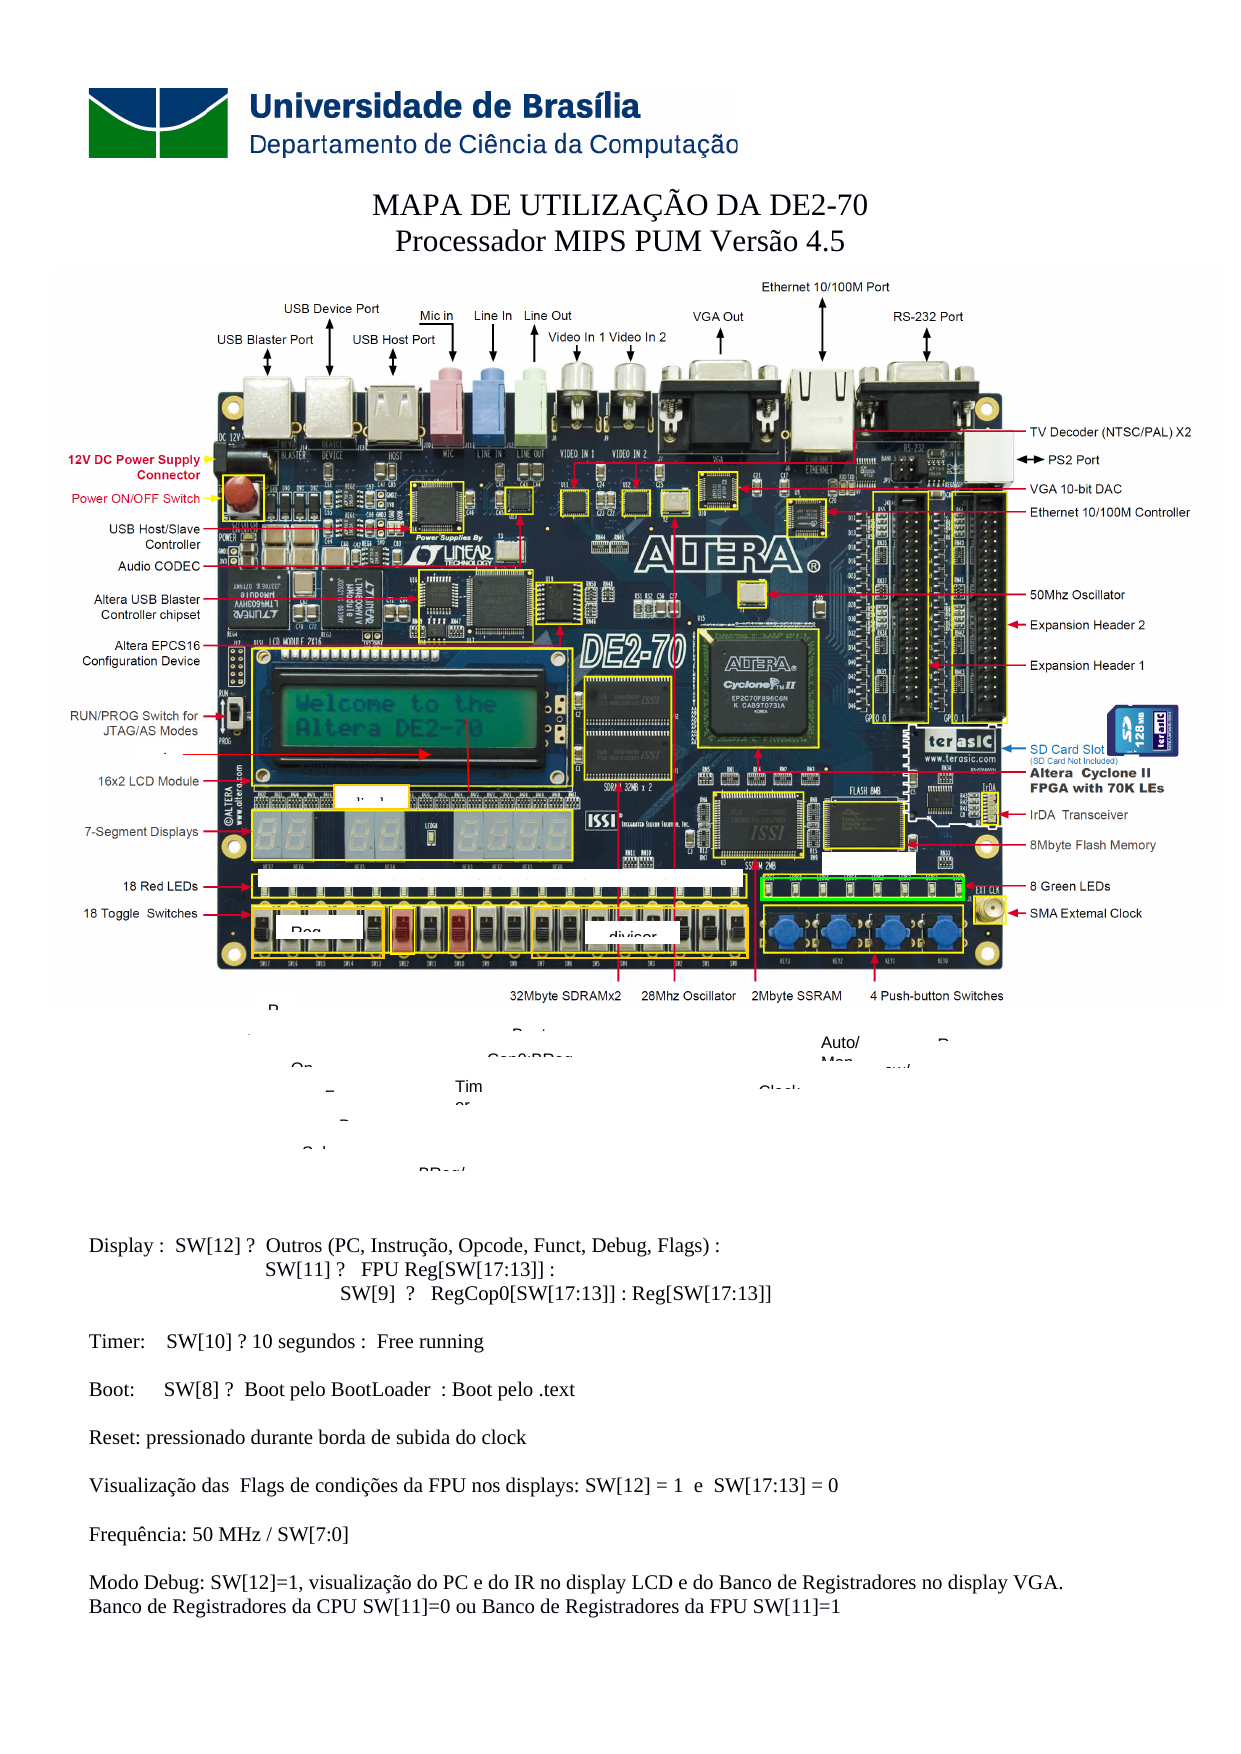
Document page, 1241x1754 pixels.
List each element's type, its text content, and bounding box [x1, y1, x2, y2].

text Frequência: 50 MHz / SW[7:0] [89, 1522, 1152, 1546]
text Modo Debug: SW[12]=1, visualização do PC e do IR no display LCD e do Banco de Registradores no display VGA. [89, 1570, 1152, 1594]
text Display : SW[12] ? Outros (PC, Instrução, Opcode, Funct, Debug, Flags) : [89, 1233, 1152, 1257]
text SW[9] ? RegCop0[SW[17:13]] : Reg[SW[17:13]] [164, 1281, 1152, 1305]
text Banco de Registradores da CPU SW[11]=0 ou Banco de Registradores da FPU SW[11]=1 [89, 1594, 1152, 1618]
text MAPA DE UTILIZAÇÃO DA DE2-70 [89, 187, 1152, 222]
text Boot: SW[8] ? Boot pelo BootLoader : Boot pelo .text [89, 1377, 1152, 1401]
text Timer: SW[10] ? 10 segundos : Free running [89, 1329, 1152, 1353]
text Processador MIPS PUM Versão 4.5 [89, 222, 1152, 258]
text Reset: pressionado durante borda de subida do clock [89, 1425, 1152, 1449]
picture [88, 88, 738, 158]
text SW[11] ? FPU Reg[SW[17:13]] : [164, 1257, 1152, 1281]
text Visualização das Flags de condições da FPU nos displays: SW[12] = 1 e SW[17:13] = 0 [89, 1473, 1152, 1497]
